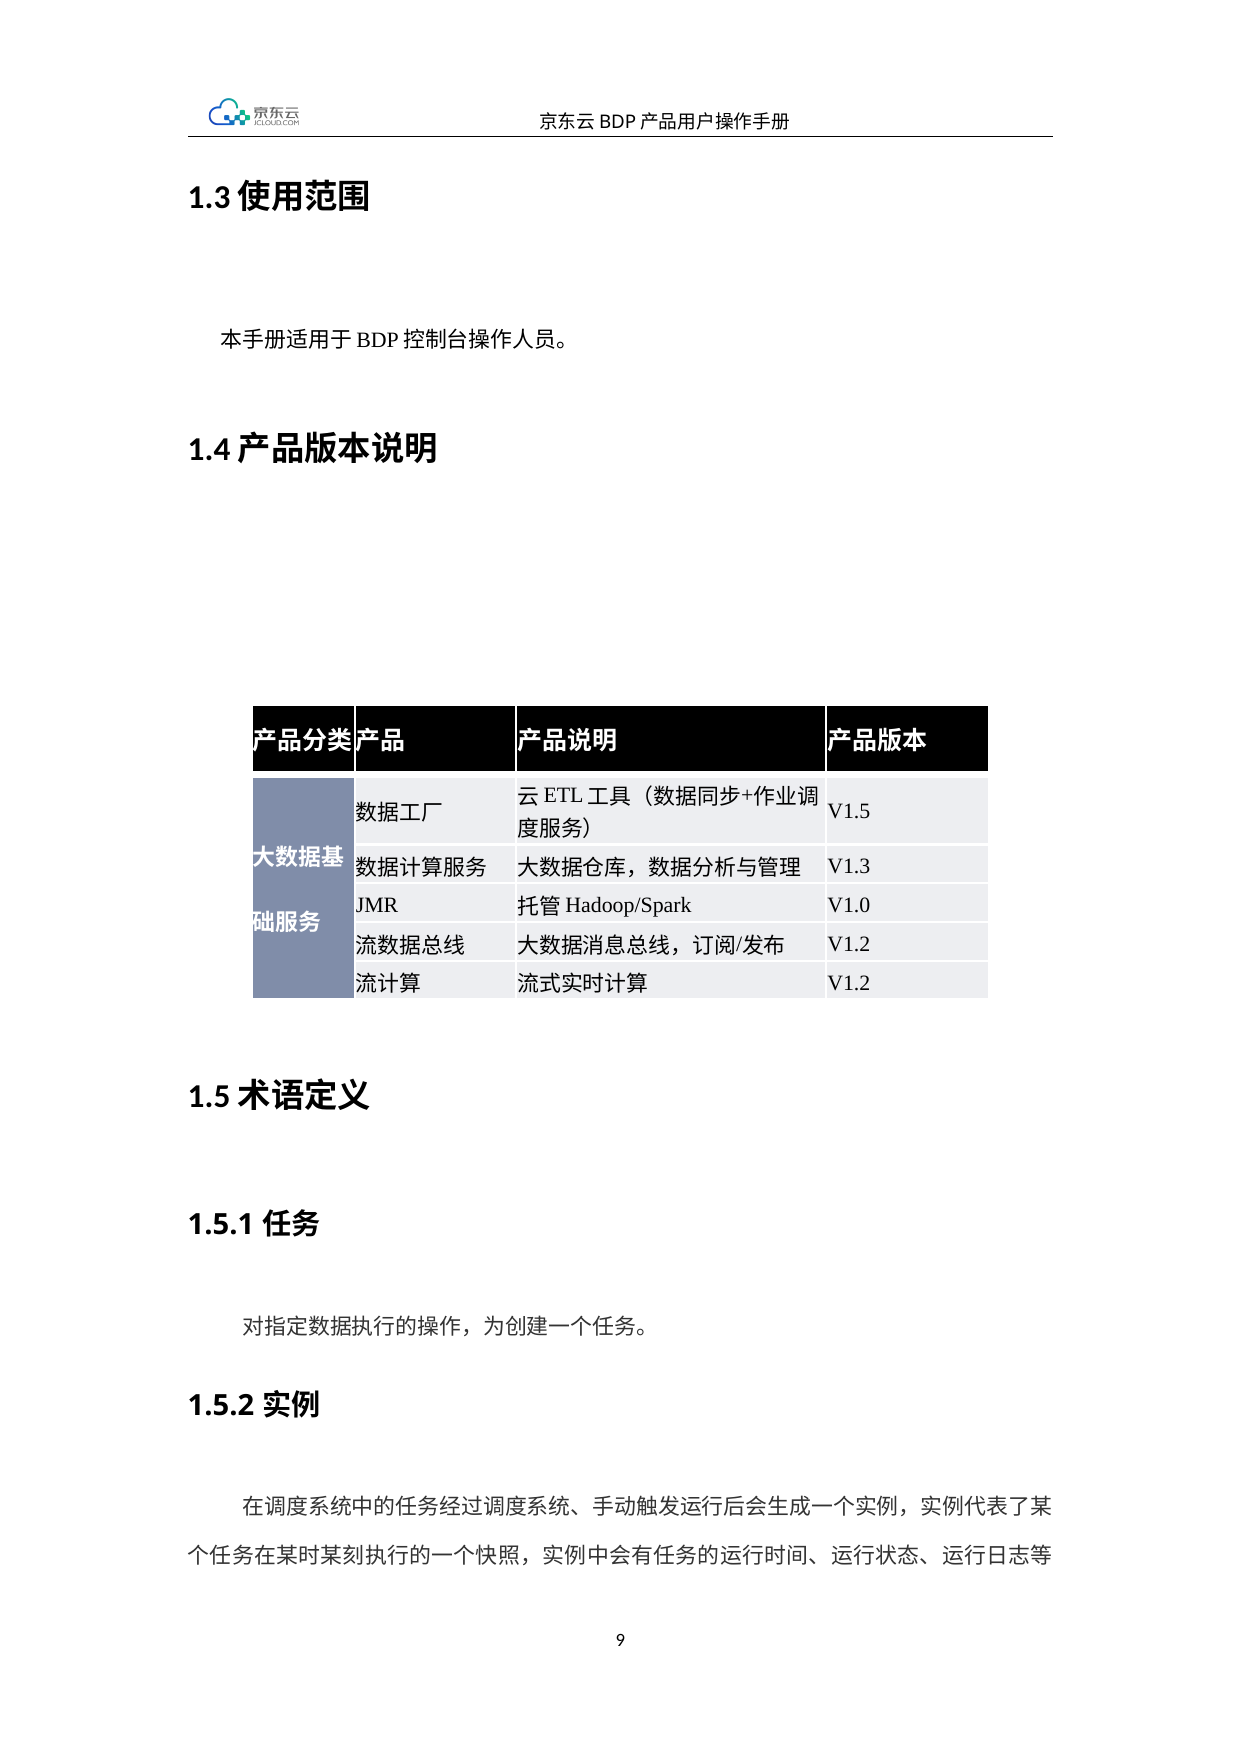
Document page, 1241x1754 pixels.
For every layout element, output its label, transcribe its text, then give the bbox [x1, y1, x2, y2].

table_header 产品 [356, 706, 515, 771]
subtitle 1.5.2 实例 [187, 1370, 1053, 1435]
subtitle 1.3 使用范围 [187, 162, 1053, 227]
table_cell V1.5 [827, 778, 988, 843]
table_cell 大数据基础服务 [253, 778, 354, 998]
table_header 产品版本 [827, 706, 988, 771]
table_cell V1.0 [827, 884, 988, 921]
table_header 产品分类 [253, 706, 354, 771]
table_cell 大数据消息总线，订阅/发布 [517, 923, 825, 960]
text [187, 1489, 1053, 1570]
table_cell V1.2 [827, 962, 988, 998]
table_cell 数据工厂 [356, 778, 515, 843]
table_cell 流计算 [356, 962, 515, 998]
table_header 产品说明 [517, 706, 825, 771]
table_cell JMR [356, 884, 515, 921]
table_cell 数据计算服务 [356, 846, 515, 882]
subtitle 1.4 产品版本说明 [187, 414, 1053, 479]
table_cell 流式实时计算 [517, 962, 825, 998]
table_cell V1.2 [827, 923, 988, 960]
table_cell 托管Hadoop/Spark [517, 884, 825, 921]
text 本手册适用于BDP控制台操作人员。 [187, 322, 1053, 354]
text 对指定数据执行的操作，为创建一个任务。 [187, 1308, 1053, 1341]
subtitle 1.5 术语定义 [187, 1060, 1053, 1125]
table_cell 云ETL工具（数据同步+作业调度服务） [517, 778, 825, 843]
subtitle 1.5.1 任务 [187, 1189, 1053, 1254]
table_cell V1.3 [827, 846, 988, 882]
picture [187, 88, 340, 129]
table_cell 大数据仓库，数据分析与管理 [517, 846, 825, 882]
table_cell 流数据总线 [356, 923, 515, 960]
